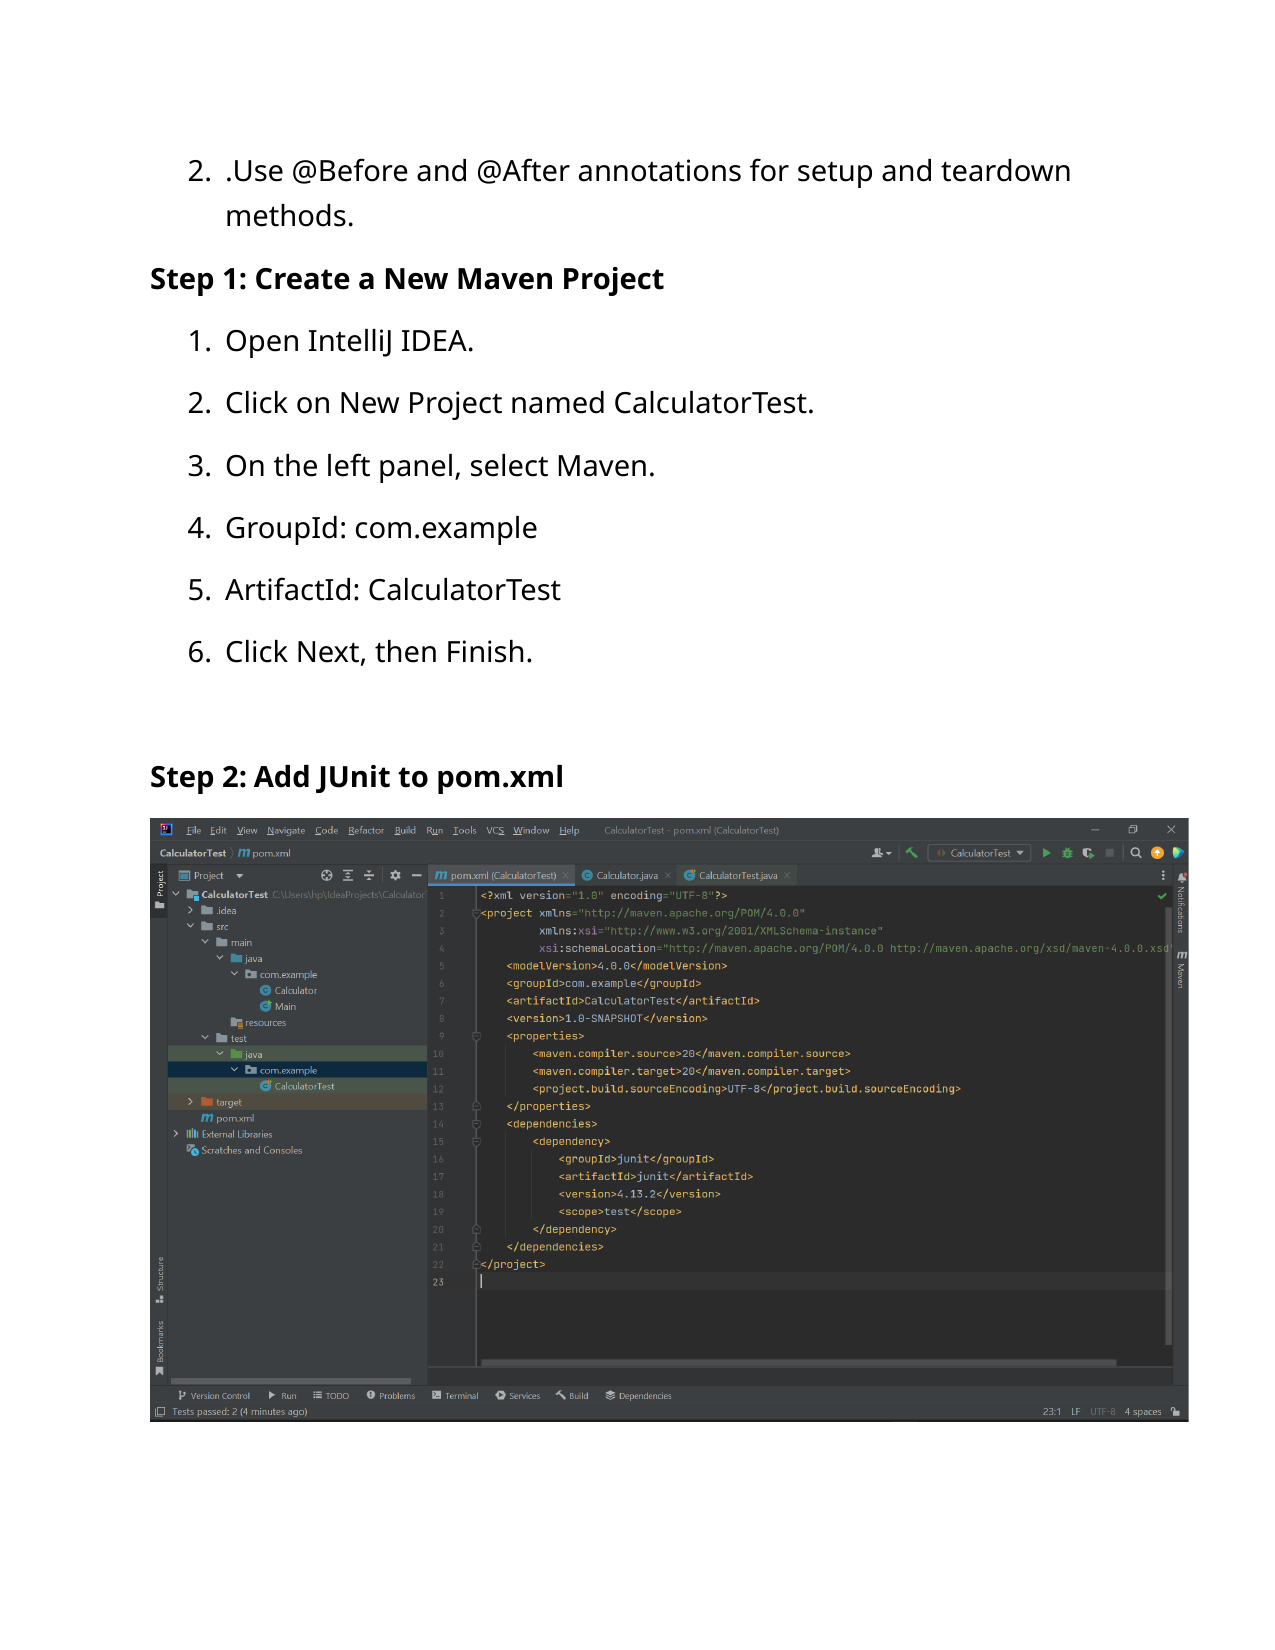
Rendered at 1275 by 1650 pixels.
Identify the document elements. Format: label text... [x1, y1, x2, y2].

list ArtifactId: CalculatorTest [187, 569, 1125, 609]
list .Use @Before and @After annotations for setup and teardown methods. [187, 150, 1125, 235]
list On the left panel, select Maven. [187, 445, 1125, 484]
text Step 1: Create a New Maven Project [150, 258, 1125, 298]
picture [150, 818, 1189, 1422]
list Click on New Project named CalculatorTest. [187, 382, 1125, 422]
list Open IntelliJ IDEA. [187, 320, 1125, 360]
list Click Next, then Finish. [187, 632, 1125, 671]
list GroupId: com.example [187, 507, 1125, 547]
text Step 2: Add JUnit to pom.xml [150, 756, 1125, 796]
